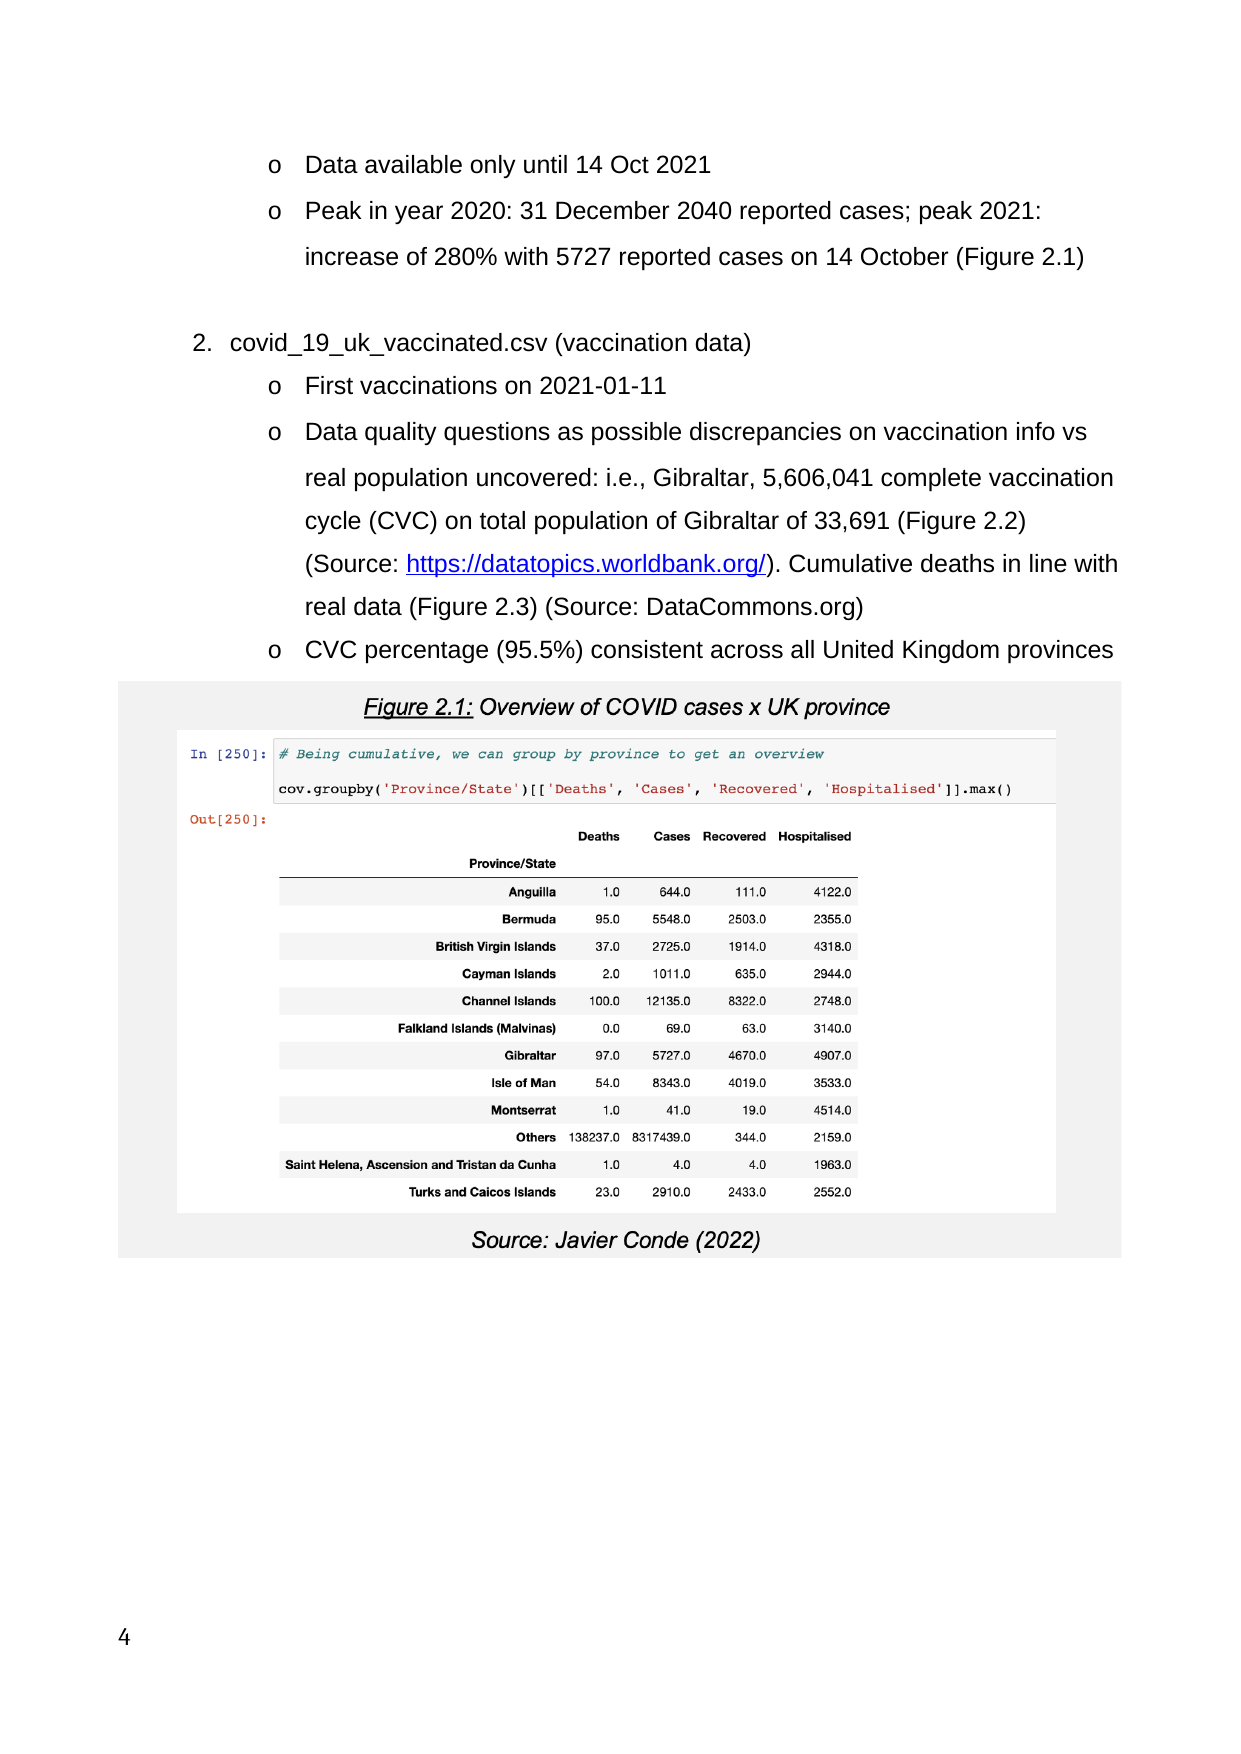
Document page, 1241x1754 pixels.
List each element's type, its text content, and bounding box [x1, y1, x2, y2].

list Data available only until 14 Oct 2021 [267, 150, 1122, 181]
picture [118, 681, 1122, 1258]
list First vaccinations on 2021-01-11 [267, 371, 1122, 402]
list covid_19_uk_vaccinated.csv (vaccination data) [192, 328, 1122, 357]
list CVC percentage (95.5%) consistent across all United Kingdom provinces [267, 635, 1122, 666]
list Peak in year 2020: 31 December 2040 reported cases; peak 2021: increase of 280% with 5727 reported cases on 14 October (Figure 2.1) [267, 196, 1122, 270]
list Data quality questions as possible discrepancies on vaccination info vs real population uncovered: i.e., Gibraltar, 5,606,041 complete vaccination cycle (CVC) on total population of Gibraltar of 33,691 (Figure 2.2) (Source: https://datatopics.worldbank.org/). Cumulative deaths in line with real data (Figure 2.3) (Source: DataCommons.org) [267, 417, 1122, 621]
